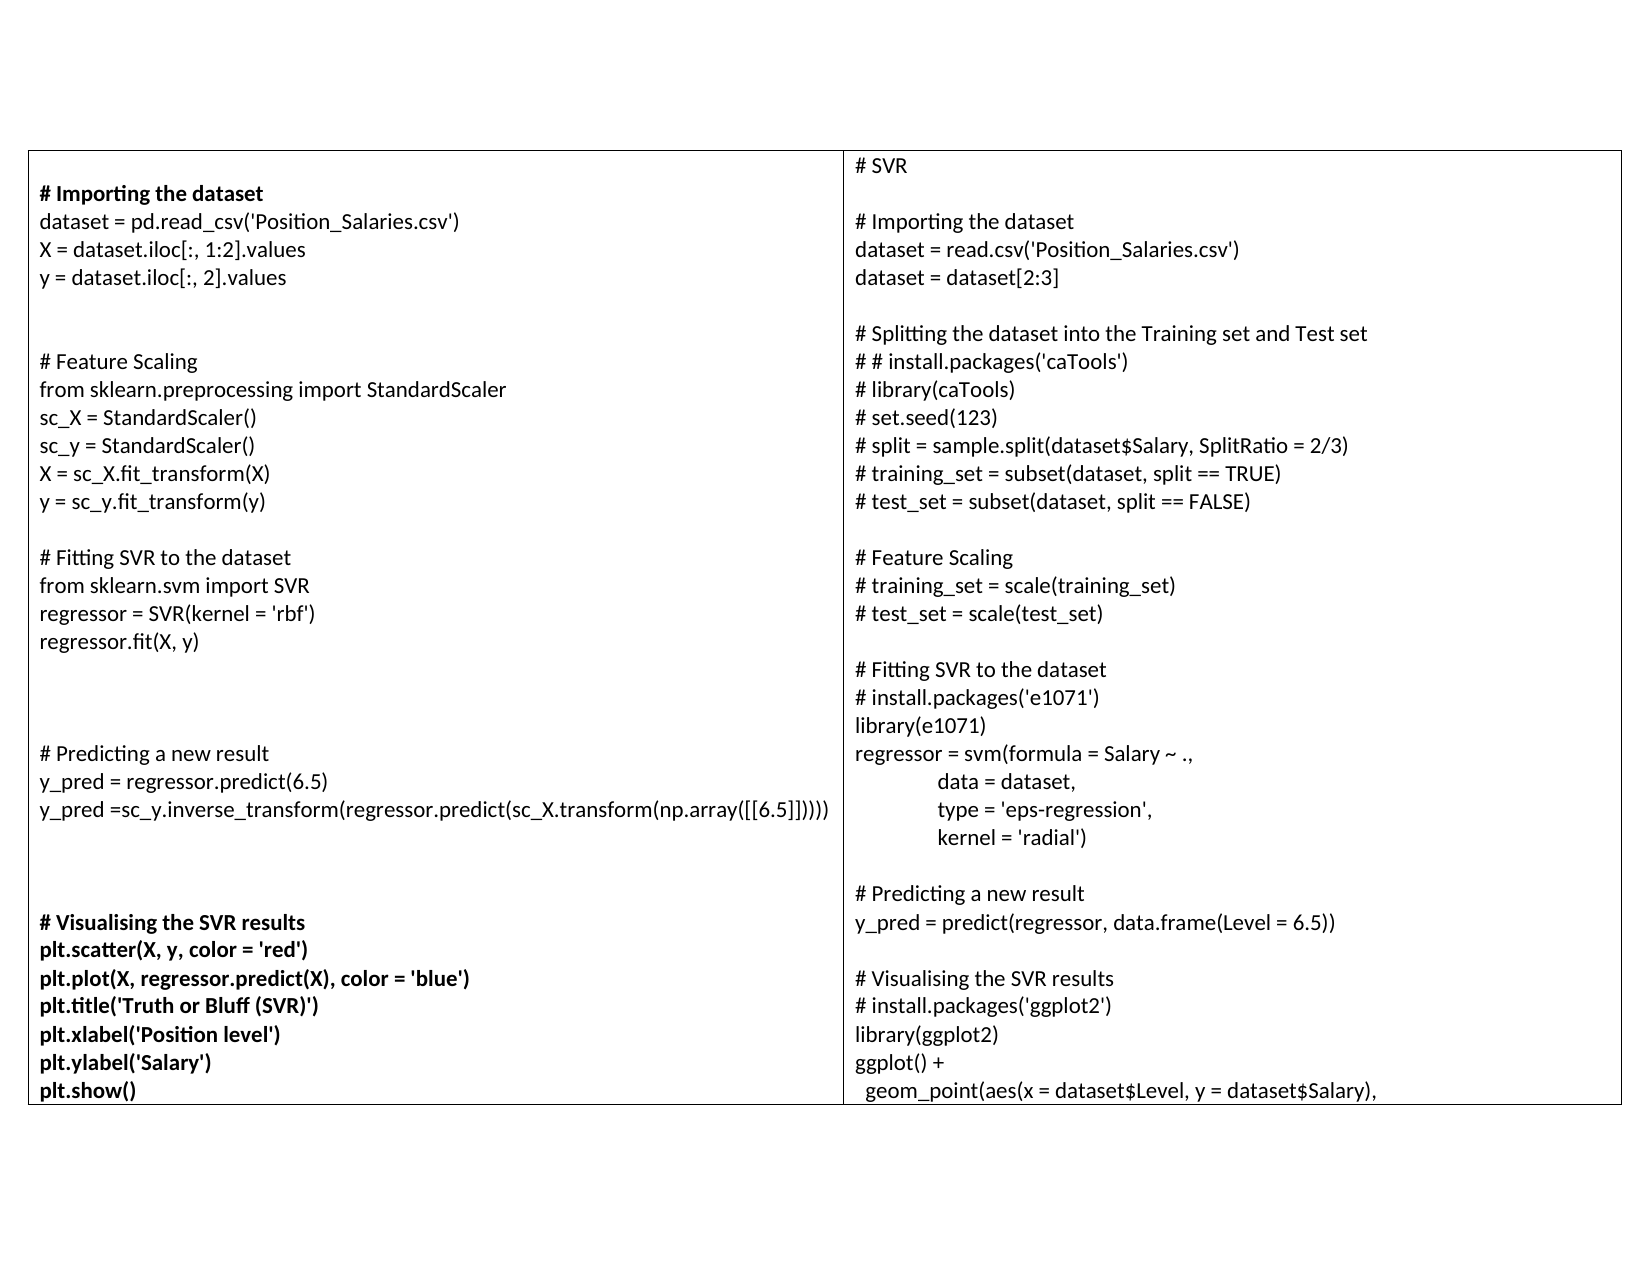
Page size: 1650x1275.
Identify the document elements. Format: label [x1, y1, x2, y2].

table_cell [29, 151, 843, 1104]
table_cell [844, 151, 1621, 1104]
